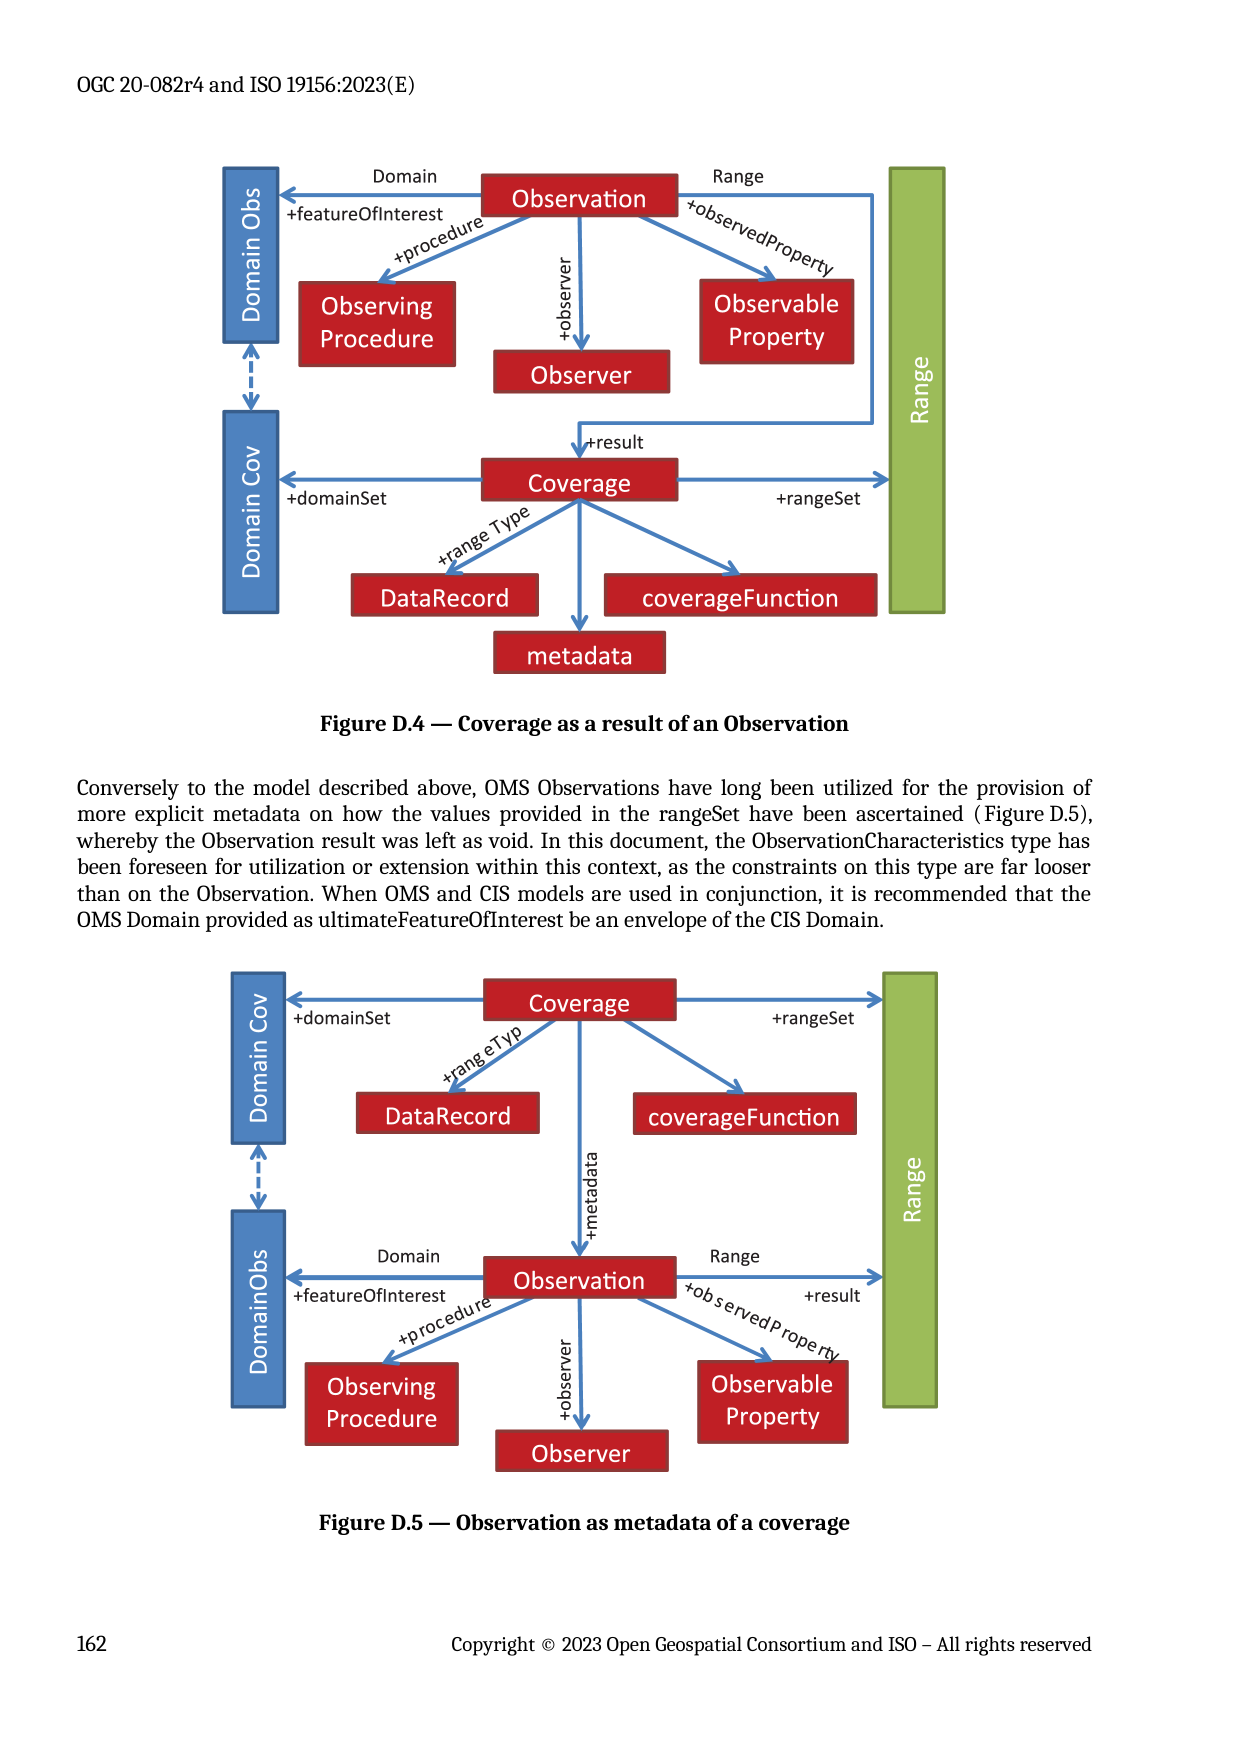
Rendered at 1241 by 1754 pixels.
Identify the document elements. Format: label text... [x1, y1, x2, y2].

picture [222, 165, 947, 674]
title Figure D.5 — Observation as metadata of a coverage [77, 1509, 1092, 1536]
picture [230, 970, 939, 1472]
text Conversely to the model described above, OMS Observations have long been utilized for the provision of more explicit metadata on how the values provided in the rangeSet have been ascertained (Figure D.5), whereby the Observation result was left as void. In this document, the ObservationCharacteristics type has been foreseen for utilization or extension within this context, as the constraints on this type are far looser than on the Observation. When OMS and CIS models are used in conjunction, it is recommended that the OMS Domain provided as ultimateFeatureOfInterest be an envelope of the CIS Domain. [77, 775, 1092, 933]
title Figure D.4 — Coverage as a result of an Observation [77, 711, 1092, 737]
